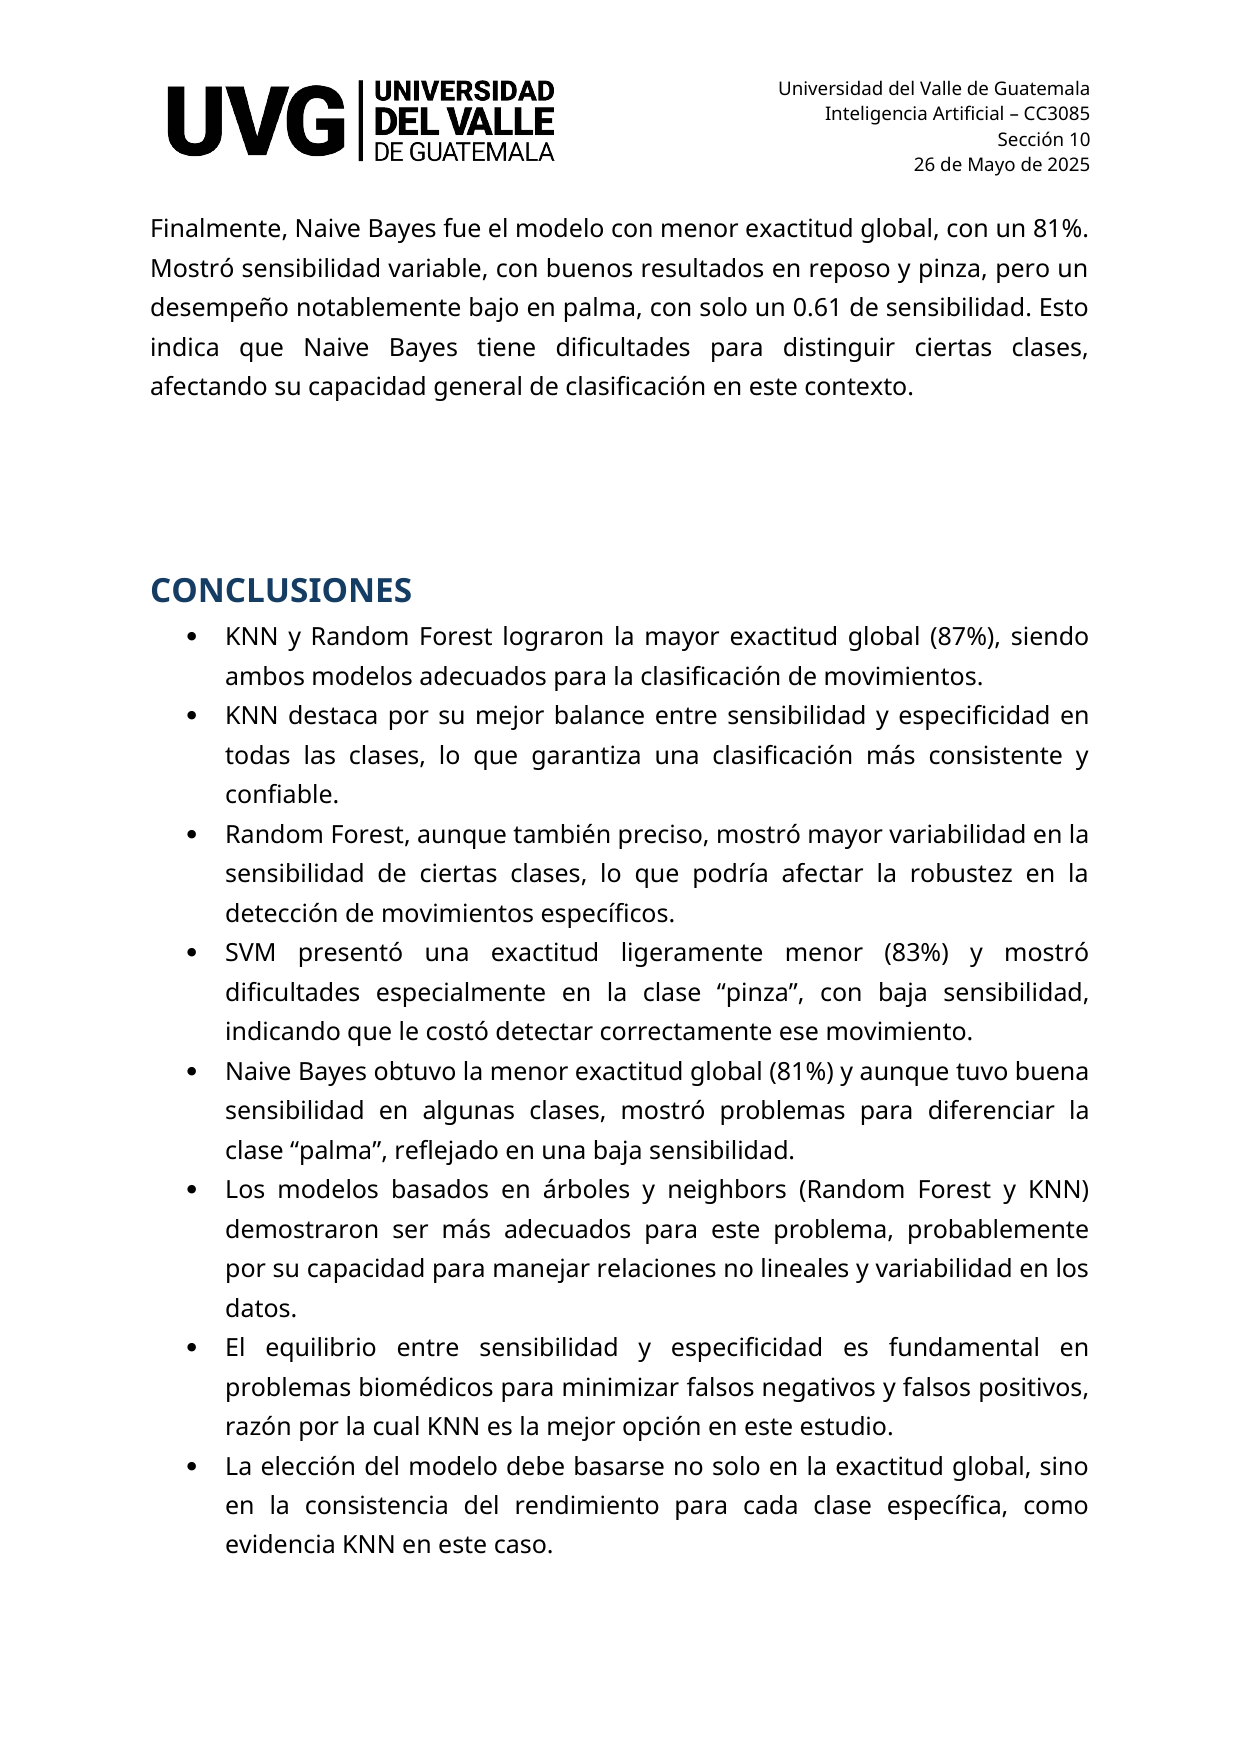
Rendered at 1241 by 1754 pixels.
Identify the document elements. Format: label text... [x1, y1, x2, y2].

text CONCLUSIONES [150, 566, 1090, 612]
list KNN y Random Forest lograron la mayor exactitud global (87%), siendo ambos modelos adecuados para la clasificación de movimientos. [187, 619, 1090, 693]
list Naive Bayes obtuvo la menor exactitud global (81%) y aunque tuvo buena sensibilidad en algunas clases, mostró problemas para diferenciar la clase “palma”, reflejado en una baja sensibilidad. [187, 1053, 1090, 1166]
list Los modelos basados en árboles y neighbors (Random Forest y KNN) demostraron ser más adecuados para este problema, probablemente por su capacidad para manejar relaciones no lineales y variabilidad en los datos. [187, 1172, 1090, 1324]
list La elección del modelo debe basarse no solo en la exactitud global, sino en la consistencia del rendimiento para cada clase específica, como evidencia KNN en este caso. [187, 1448, 1090, 1561]
list El equilibrio entre sensibilidad y especificidad es fundamental en problemas biomédicos para minimizar falsos negativos y falsos positivos, razón por la cual KNN es la mejor opción en este estudio. [187, 1330, 1090, 1443]
picture [150, 59, 572, 182]
list Random Forest, aunque también preciso, mostró mayor variabilidad en la sensibilidad de ciertas clases, lo que podría afectar la robustez en la detección de movimientos específicos. [187, 816, 1090, 929]
list KNN destaca por su mejor balance entre sensibilidad y especificidad en todas las clases, lo que garantiza una clasificación más consistente y confiable. [187, 698, 1090, 811]
text Finalmente, Naive Bayes fue el modelo con menor exactitud global, con un 81%. Mostró sensibilidad variable, con buenos resultados en reposo y pinza, pero un desempeño notablemente bajo en palma, con solo un 0.61 de sensibilidad. Esto indica que Naive Bayes tiene dificultades para distinguir ciertas clases, afectando su capacidad general de clasificación en este contexto. [150, 211, 1090, 403]
list SVM presentó una exactitud ligeramente menor (83%) y mostró dificultades especialmente en la clase “pinza”, con baja sensibilidad, indicando que le costó detectar correctamente ese movimiento. [187, 935, 1090, 1048]
